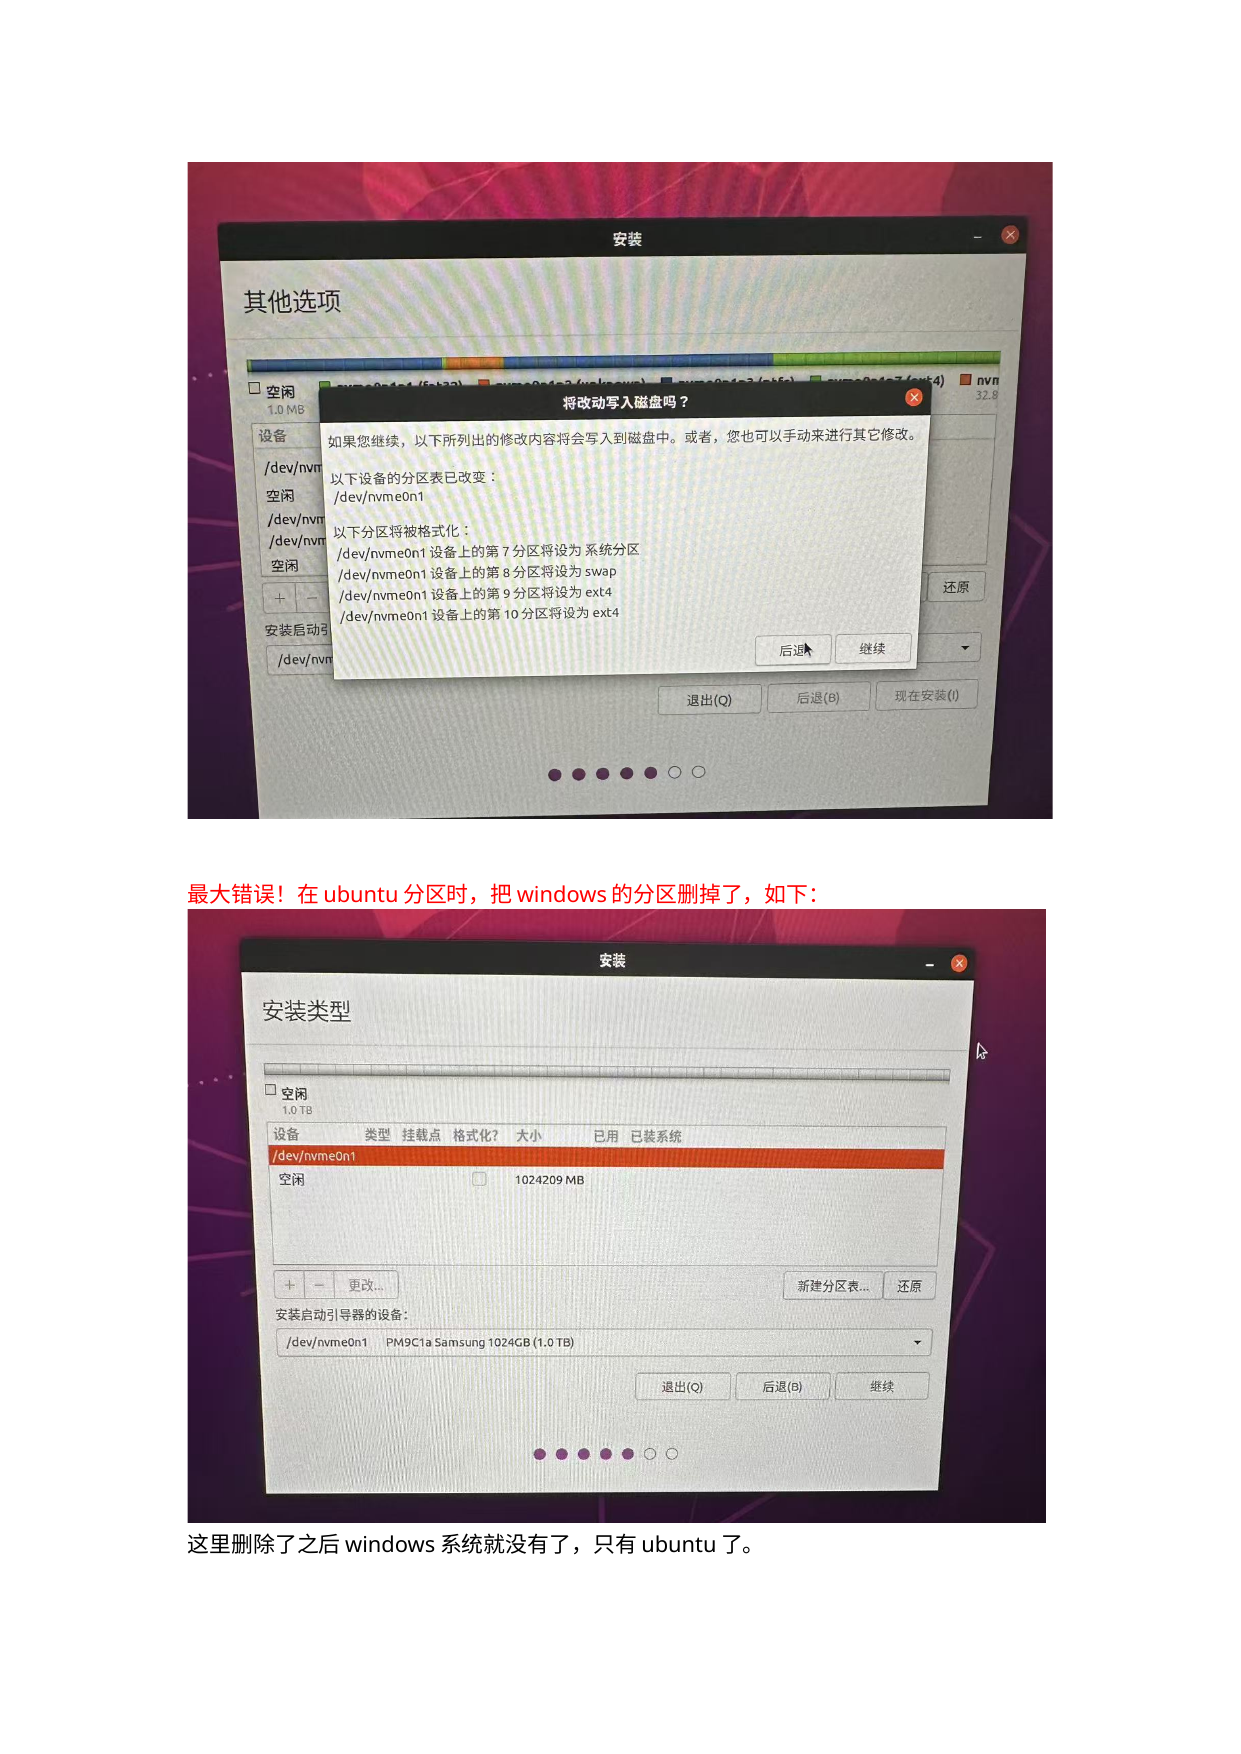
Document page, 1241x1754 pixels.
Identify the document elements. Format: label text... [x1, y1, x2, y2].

picture [187, 162, 1053, 819]
text 最大错误！在ubuntu分区时，把windows的分区删掉了，如下： [187, 877, 1053, 909]
picture [187, 909, 1046, 1523]
text 这里删除了之后windows系统就没有了，只有ubuntu了。 [187, 1527, 1053, 1559]
